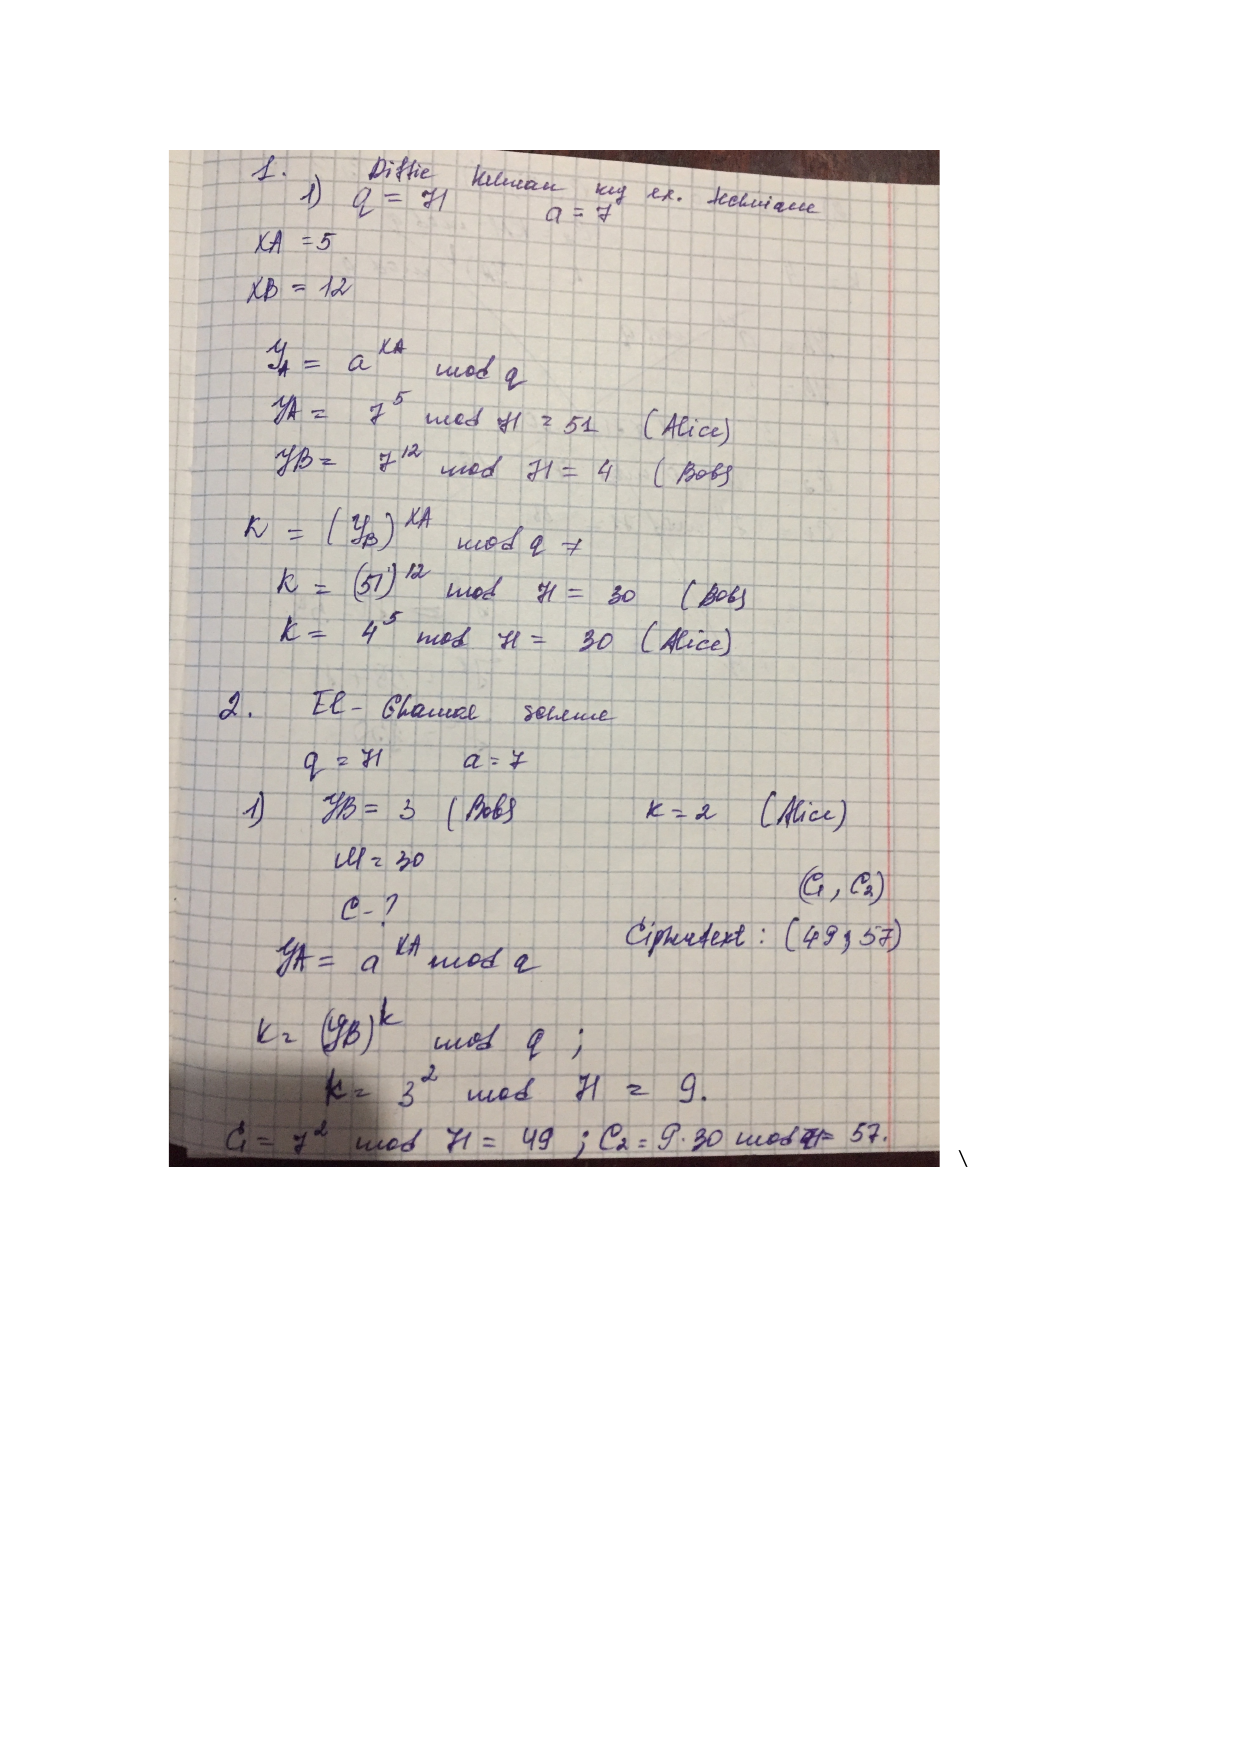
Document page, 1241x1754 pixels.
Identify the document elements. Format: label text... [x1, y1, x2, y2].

text \ [150, 150, 1090, 1172]
